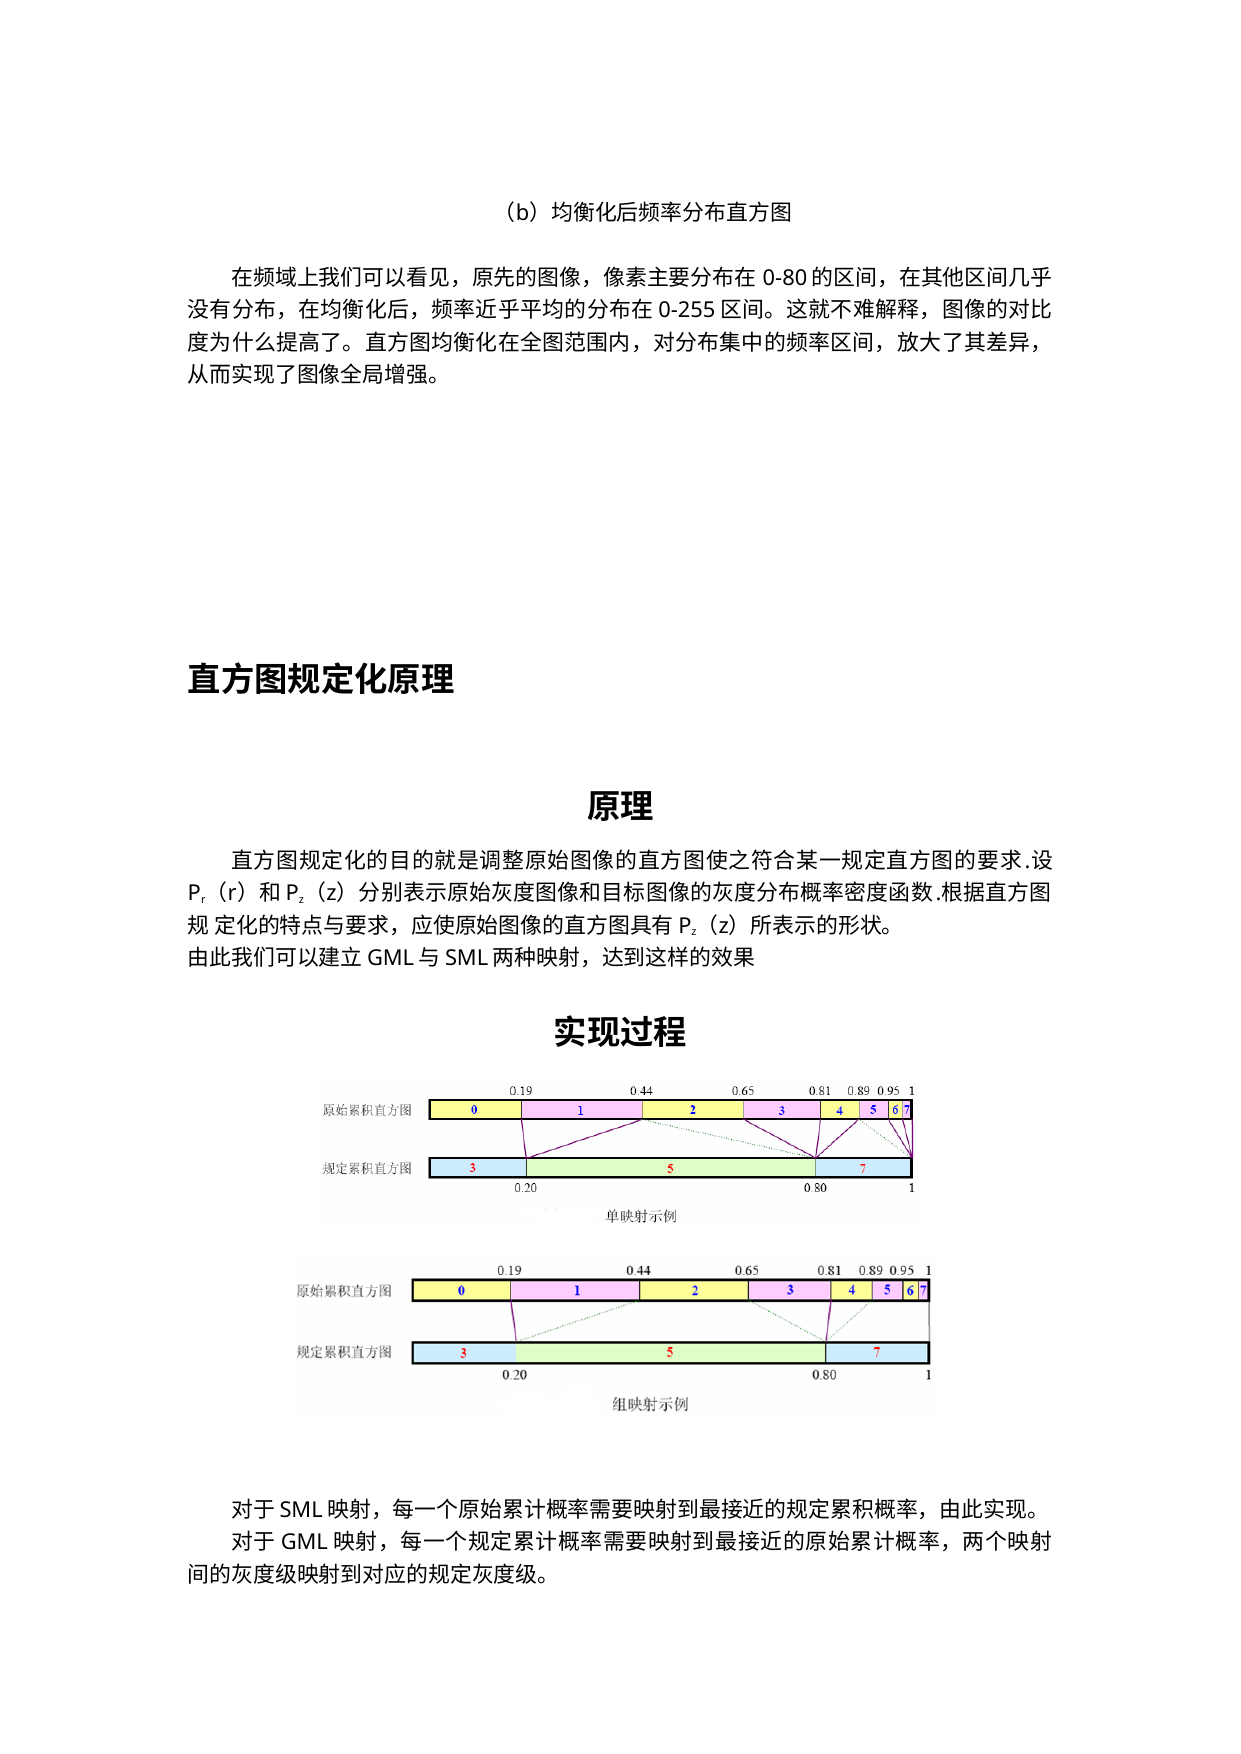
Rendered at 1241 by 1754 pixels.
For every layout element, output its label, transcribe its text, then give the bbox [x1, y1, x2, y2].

text 对于GML映射，每一个规定累计概率需要映射到最接近的原始累计概率，两个映射间的灰度级映射到对应的规定灰度级。 [187, 1524, 1053, 1589]
text （b）均衡化后频率分布直方图 [187, 194, 1053, 227]
text 对于SML映射，每一个原始累计概率需要映射到最接近的规定累积概率，由此实现。 [187, 1491, 1053, 1524]
text 直方图规定化的目的就是调整原始图像的直方图使之符合某一规定直方图的要求.设 Pr（r）和Pz（z）分别表示原始灰度图像和目标图像的灰度分布概率密度函数.根据直方图规 定化的特点与要求，应使原始图像的直方图具有Pz（z）所表示的形状。 [187, 842, 1053, 940]
text 由此我们可以建立GML与SML两种映射，达到这样的效果 [187, 940, 1053, 972]
title 原理 [187, 771, 1053, 836]
subtitle 直方图规定化原理 [187, 644, 1053, 709]
text 在频域上我们可以看见，原先的图像，像素主要分布在0-80的区间，在其他区间几乎没有分布，在均衡化后，频率近乎平均的分布在0-255区间。这就不难解释，图像的对比度为什么提高了。直方图均衡化在全图范围内，对分布集中的频率区间，放大了其差异，从而实现了图像全局增强。 [187, 259, 1053, 389]
title 实现过程 [187, 997, 1053, 1062]
picture [293, 1074, 947, 1421]
